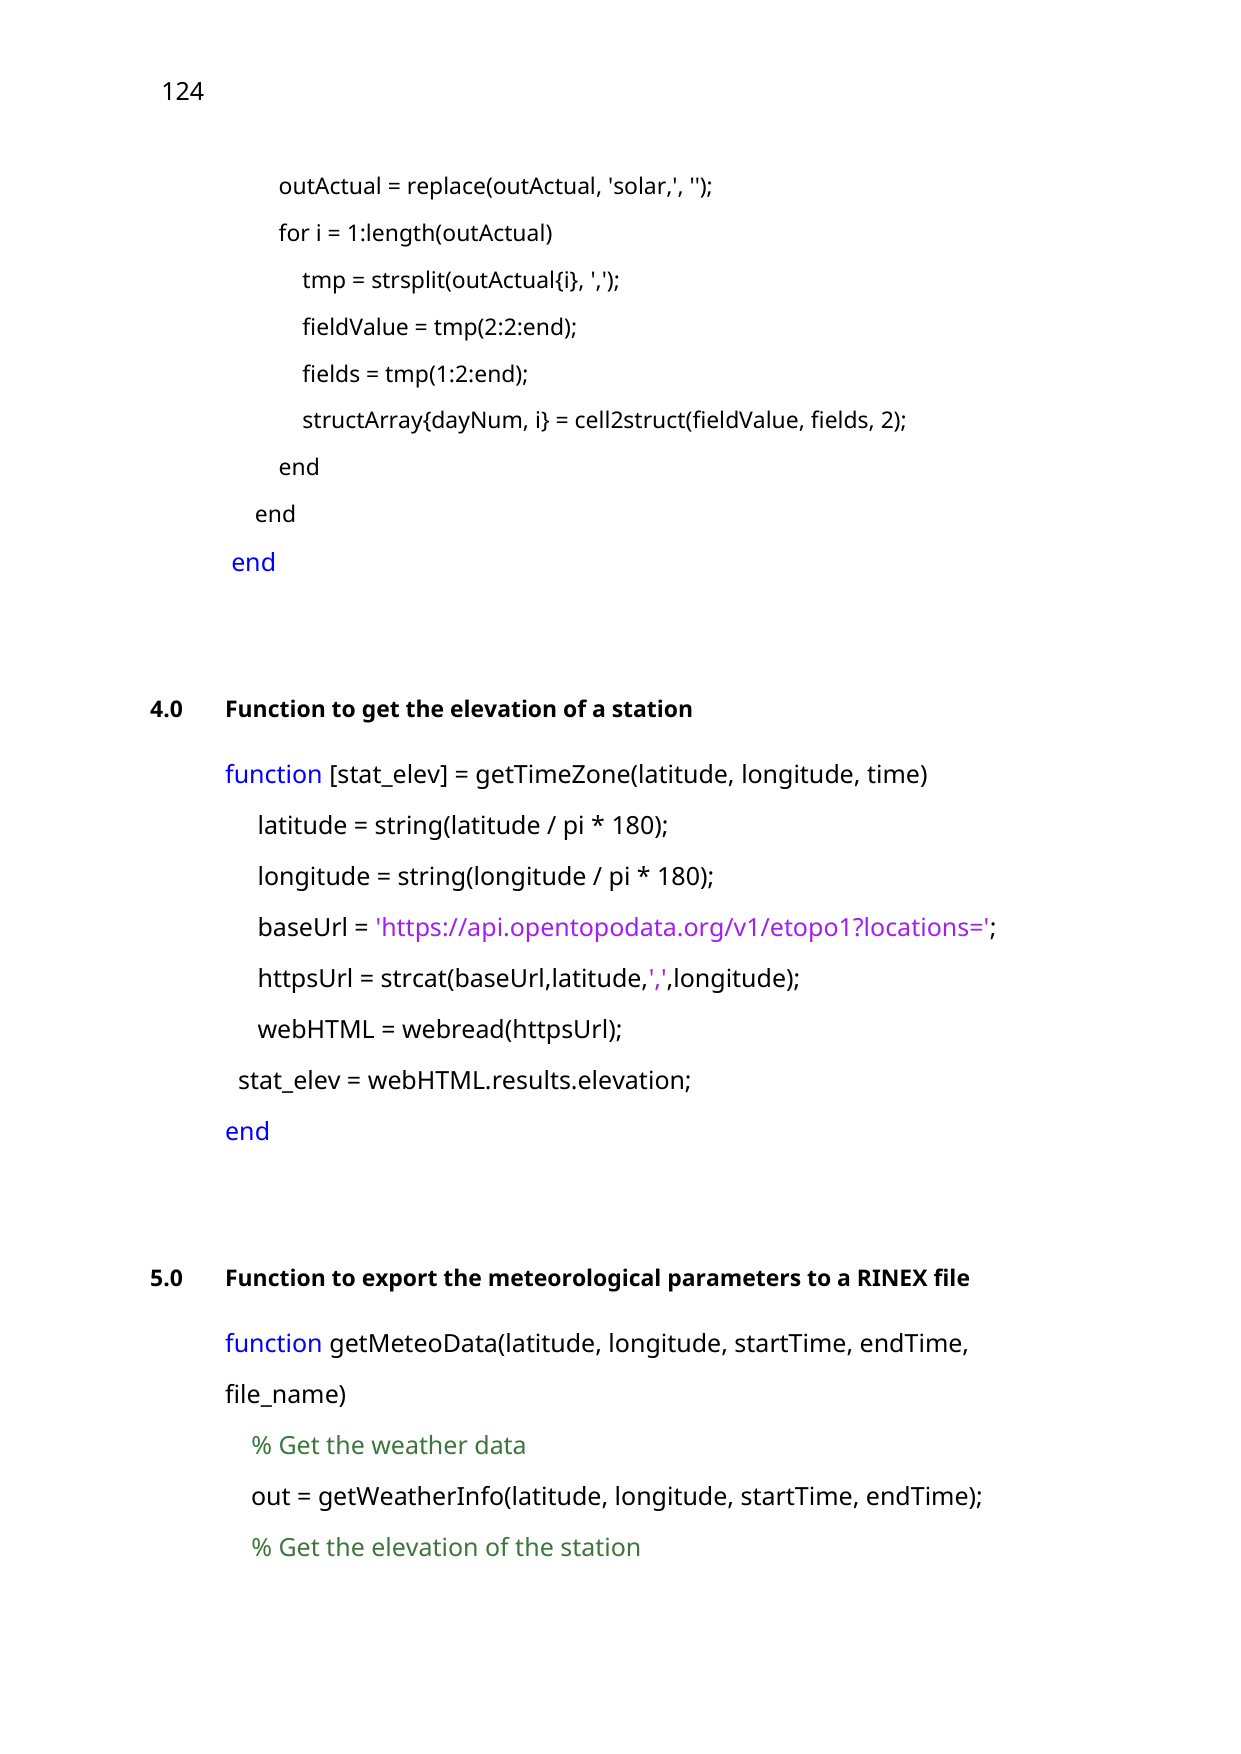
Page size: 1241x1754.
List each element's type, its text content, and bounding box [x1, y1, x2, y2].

text fields = tmp(1:2:end); [225, 357, 1090, 389]
text baseUrl = 'https://api.opentopodata.org/v1/etopo1?locations='; [225, 909, 1090, 944]
text end [225, 1114, 1090, 1148]
text end [225, 545, 1090, 579]
text for i = 1:length(outActual) [225, 217, 1090, 248]
text function [stat_elev] = getTimeZone(latitude, longitude, time) [225, 756, 1090, 791]
text outActual = replace(outActual, 'solar,', ''); [225, 170, 1090, 201]
text httpsUrl = strcat(baseUrl,latitude,',',longitude); [225, 961, 1090, 995]
text longitude = string(longitude / pi * 180); [225, 858, 1090, 893]
text function getMeteoData(latitude, longitude, startTime, endTime, file_name) [225, 1325, 1090, 1410]
text stat_elev = webHTML.results.elevation; [225, 1063, 1090, 1097]
text 5.0 Function to export the meteorological parameters to a RINEX file [150, 1262, 1090, 1293]
text latitude = string(latitude / pi * 180); [225, 807, 1090, 842]
text % Get the elevation of the station [225, 1529, 1090, 1563]
text webHTML = webread(httpsUrl); [225, 1012, 1090, 1046]
text out = getWeatherInfo(latitude, longitude, startTime, endTime); [225, 1478, 1090, 1512]
text fieldValue = tmp(2:2:end); [225, 311, 1090, 342]
text % Get the weather data [225, 1427, 1090, 1461]
text structArray{dayNum, i} = cell2struct(fieldValue, fields, 2); [225, 404, 1090, 436]
text end [225, 498, 1090, 529]
text 4.0 Function to get the elevation of a station [150, 693, 1090, 724]
text tmp = strsplit(outActual{i}, ','); [225, 264, 1090, 295]
text end [225, 451, 1090, 482]
